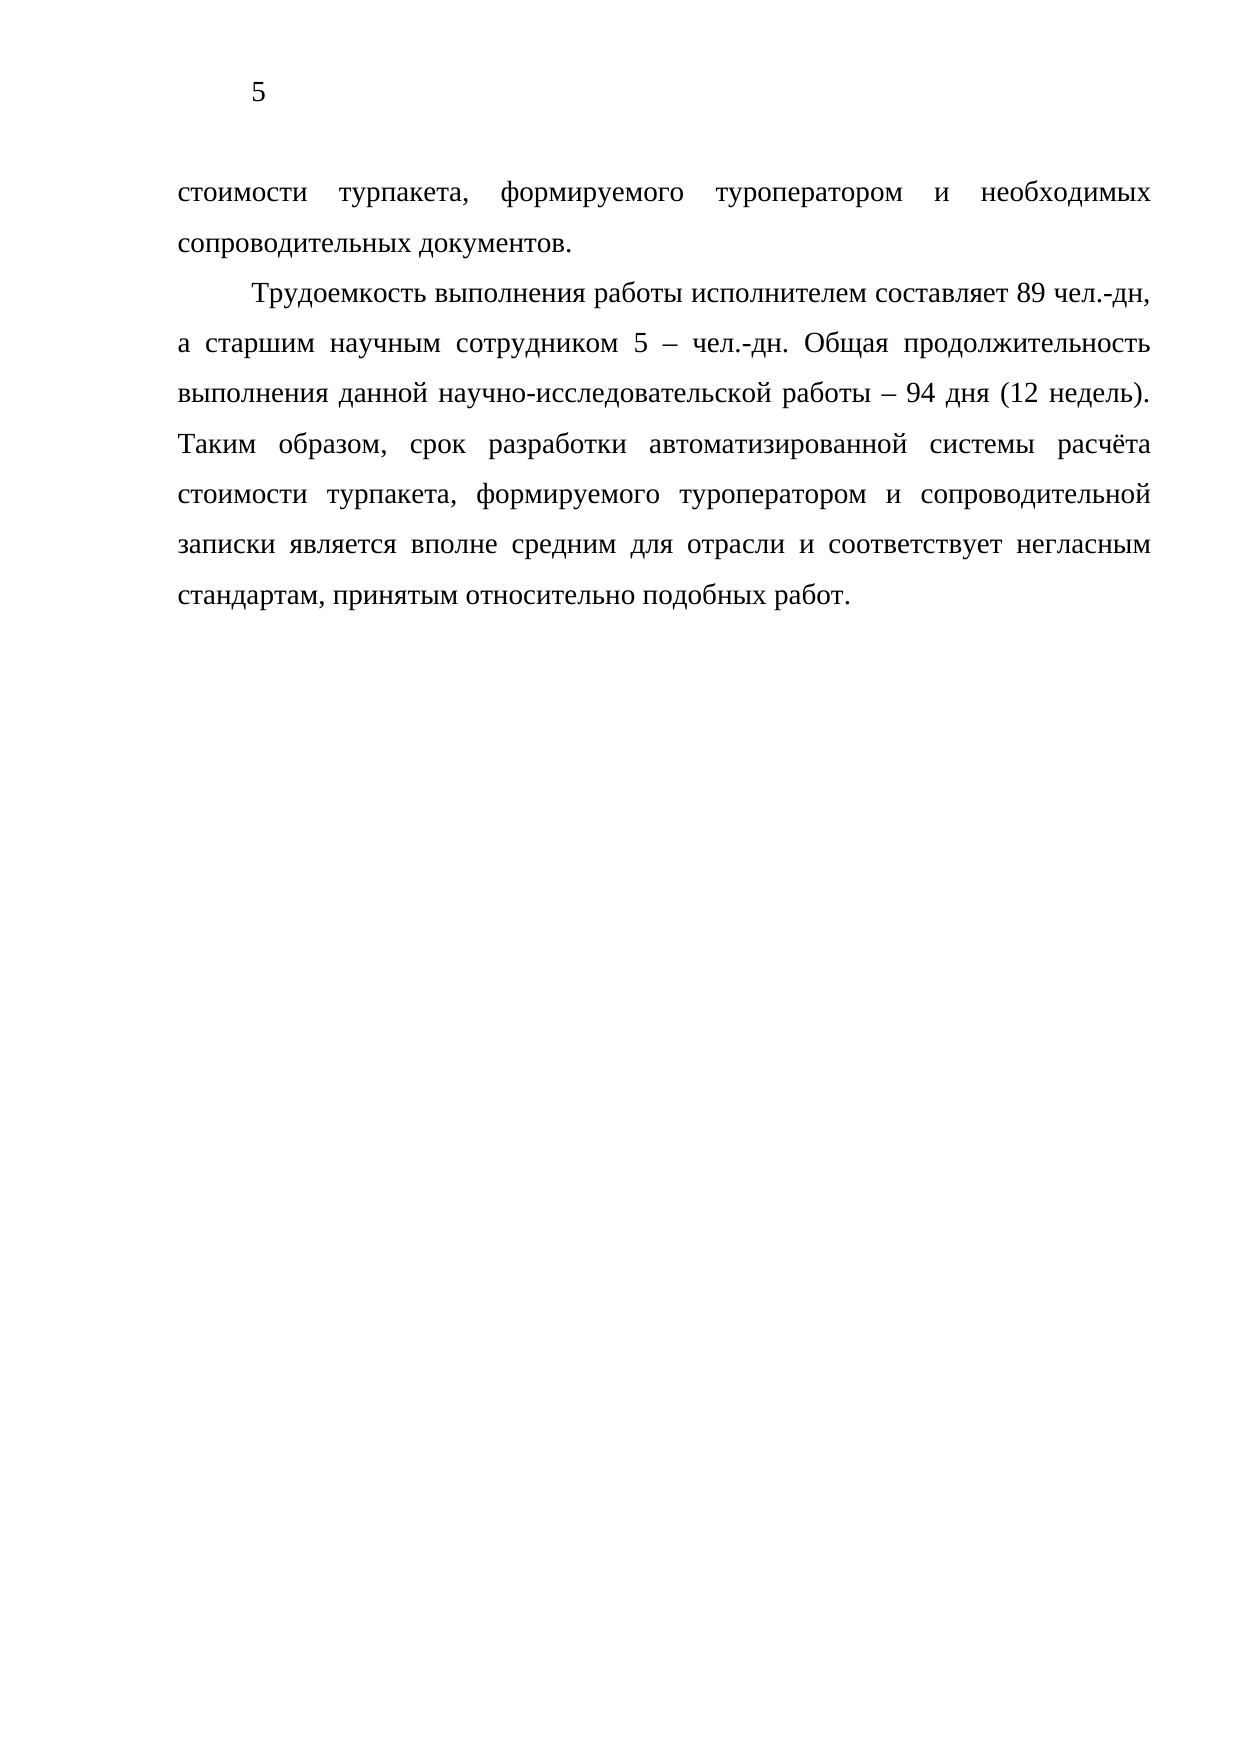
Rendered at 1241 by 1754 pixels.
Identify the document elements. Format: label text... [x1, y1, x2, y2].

text Трудоемкость выполнения работы исполнителем составляет 89 чел.-дн, а старшим научным сотрудником 5 – чел.-дн. Общая продолжительность выполнения данной научно-исследовательской работы – 94 дня (12 недель). Таким образом, срок разработки автоматизированной системы расчёта стоимости турпакета, формируемого туроператором и сопроводительной записки является вполне средним для отрасли и соответствует негласным стандартам, принятым относительно подобных работ. [177, 275, 1152, 610]
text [177, 174, 1152, 258]
